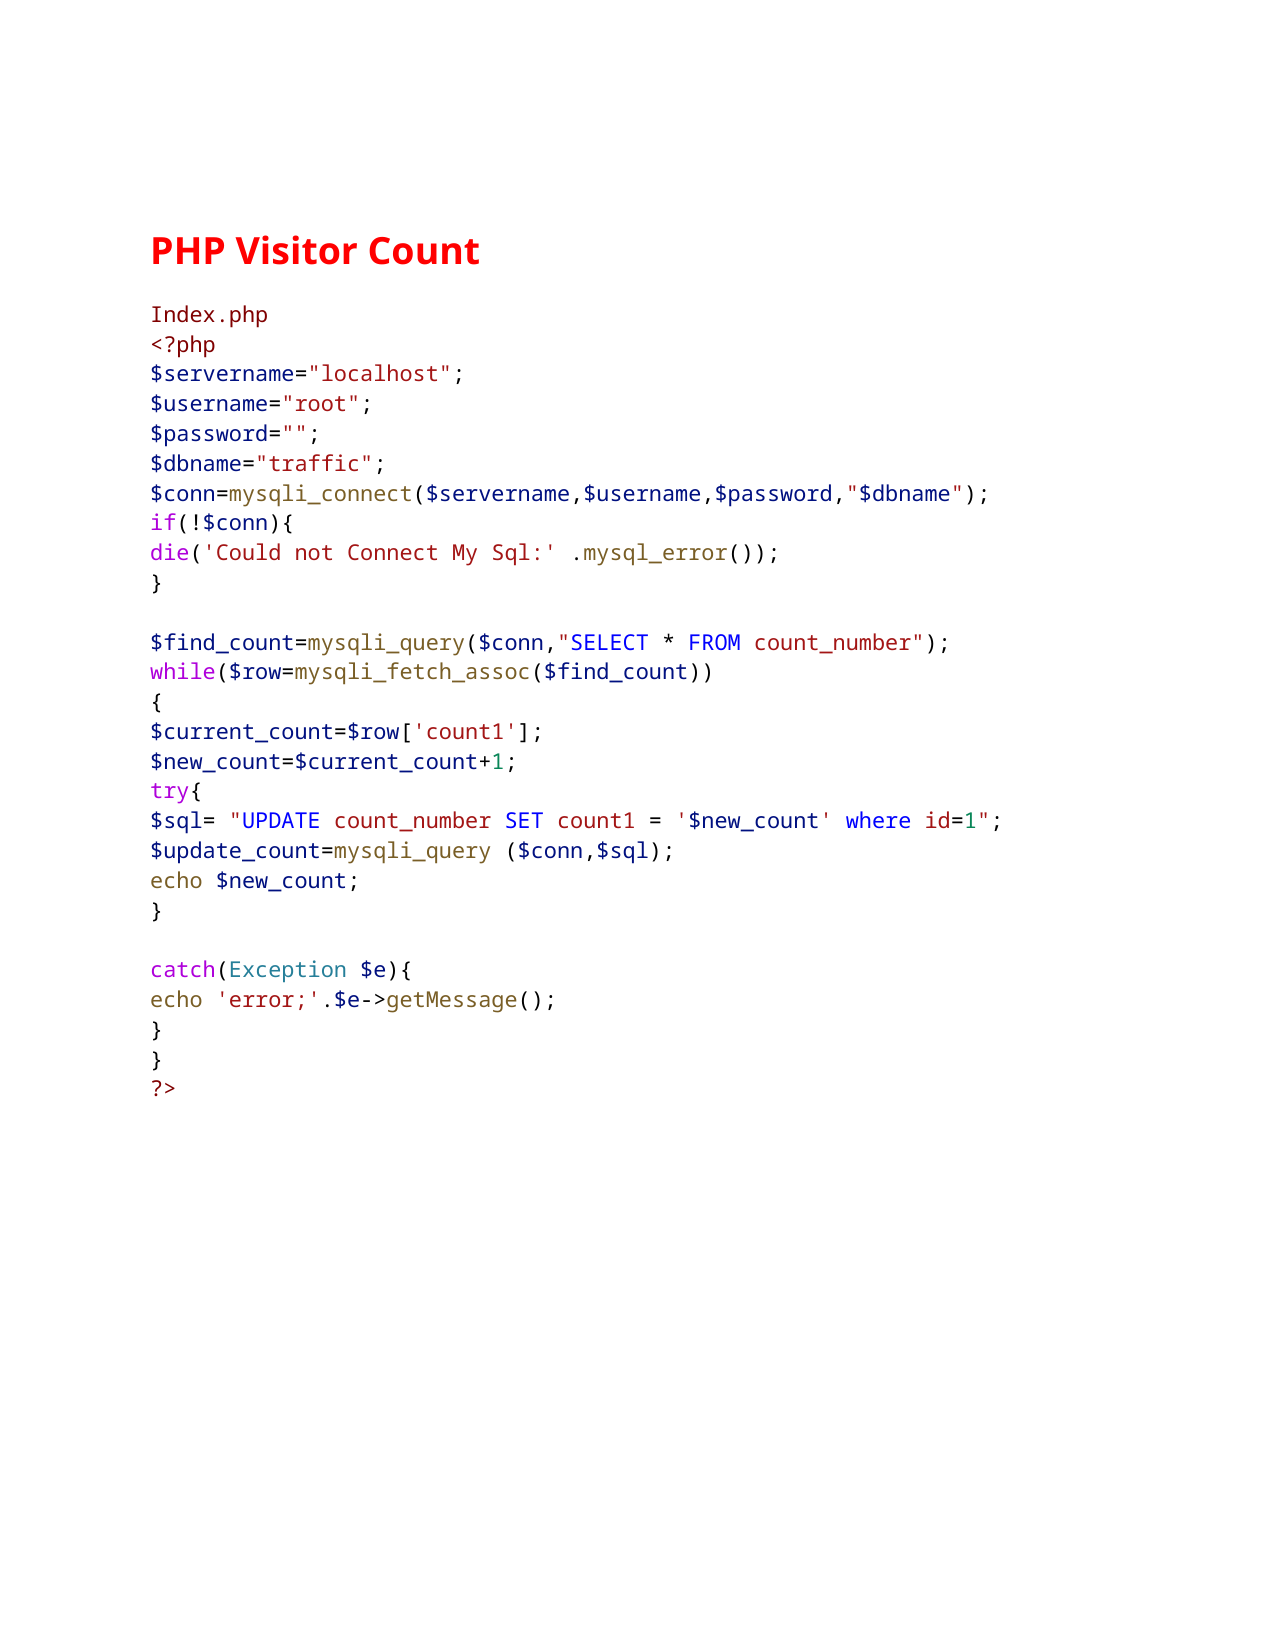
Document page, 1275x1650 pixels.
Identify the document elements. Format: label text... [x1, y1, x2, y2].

text $servername="localhost"; [150, 358, 1125, 388]
text die('Could not Connect My Sql:' .mysql_error()); [150, 537, 1125, 567]
text ?> [150, 1073, 1125, 1103]
subtitle PHP Visitor Count [150, 224, 1125, 276]
text } [150, 1014, 1125, 1044]
text <?php [150, 329, 1125, 358]
text $password=""; [150, 418, 1125, 448]
text Index.php [150, 299, 1125, 329]
text { [150, 686, 1125, 716]
text $new_count=$current_count+1; [150, 746, 1125, 776]
text try{ [150, 776, 1125, 805]
text if(!$conn){ [150, 507, 1125, 537]
text $dbname="traffic"; [150, 448, 1125, 478]
text echo 'error;'.$e->getMessage(); [150, 984, 1125, 1014]
text $sql= "UPDATE count_number SET count1 = '$new_count' where id=1"; [150, 805, 1125, 835]
text } [150, 1044, 1125, 1073]
text $current_count=$row['count1']; [150, 716, 1125, 746]
text } [150, 895, 1125, 924]
text $update_count=mysqli_query ($conn,$sql); [150, 835, 1125, 865]
text echo $new_count; [150, 865, 1125, 895]
text catch(Exception $e){ [150, 954, 1125, 984]
text } [150, 567, 1125, 597]
text $conn=mysqli_connect($servername,$username,$password,"$dbname"); [150, 478, 1125, 507]
text $username="root"; [150, 388, 1125, 418]
text $find_count=mysqli_query($conn,"SELECT * FROM count_number"); [150, 627, 1125, 656]
text while($row=mysqli_fetch_assoc($find_count)) [150, 656, 1125, 686]
